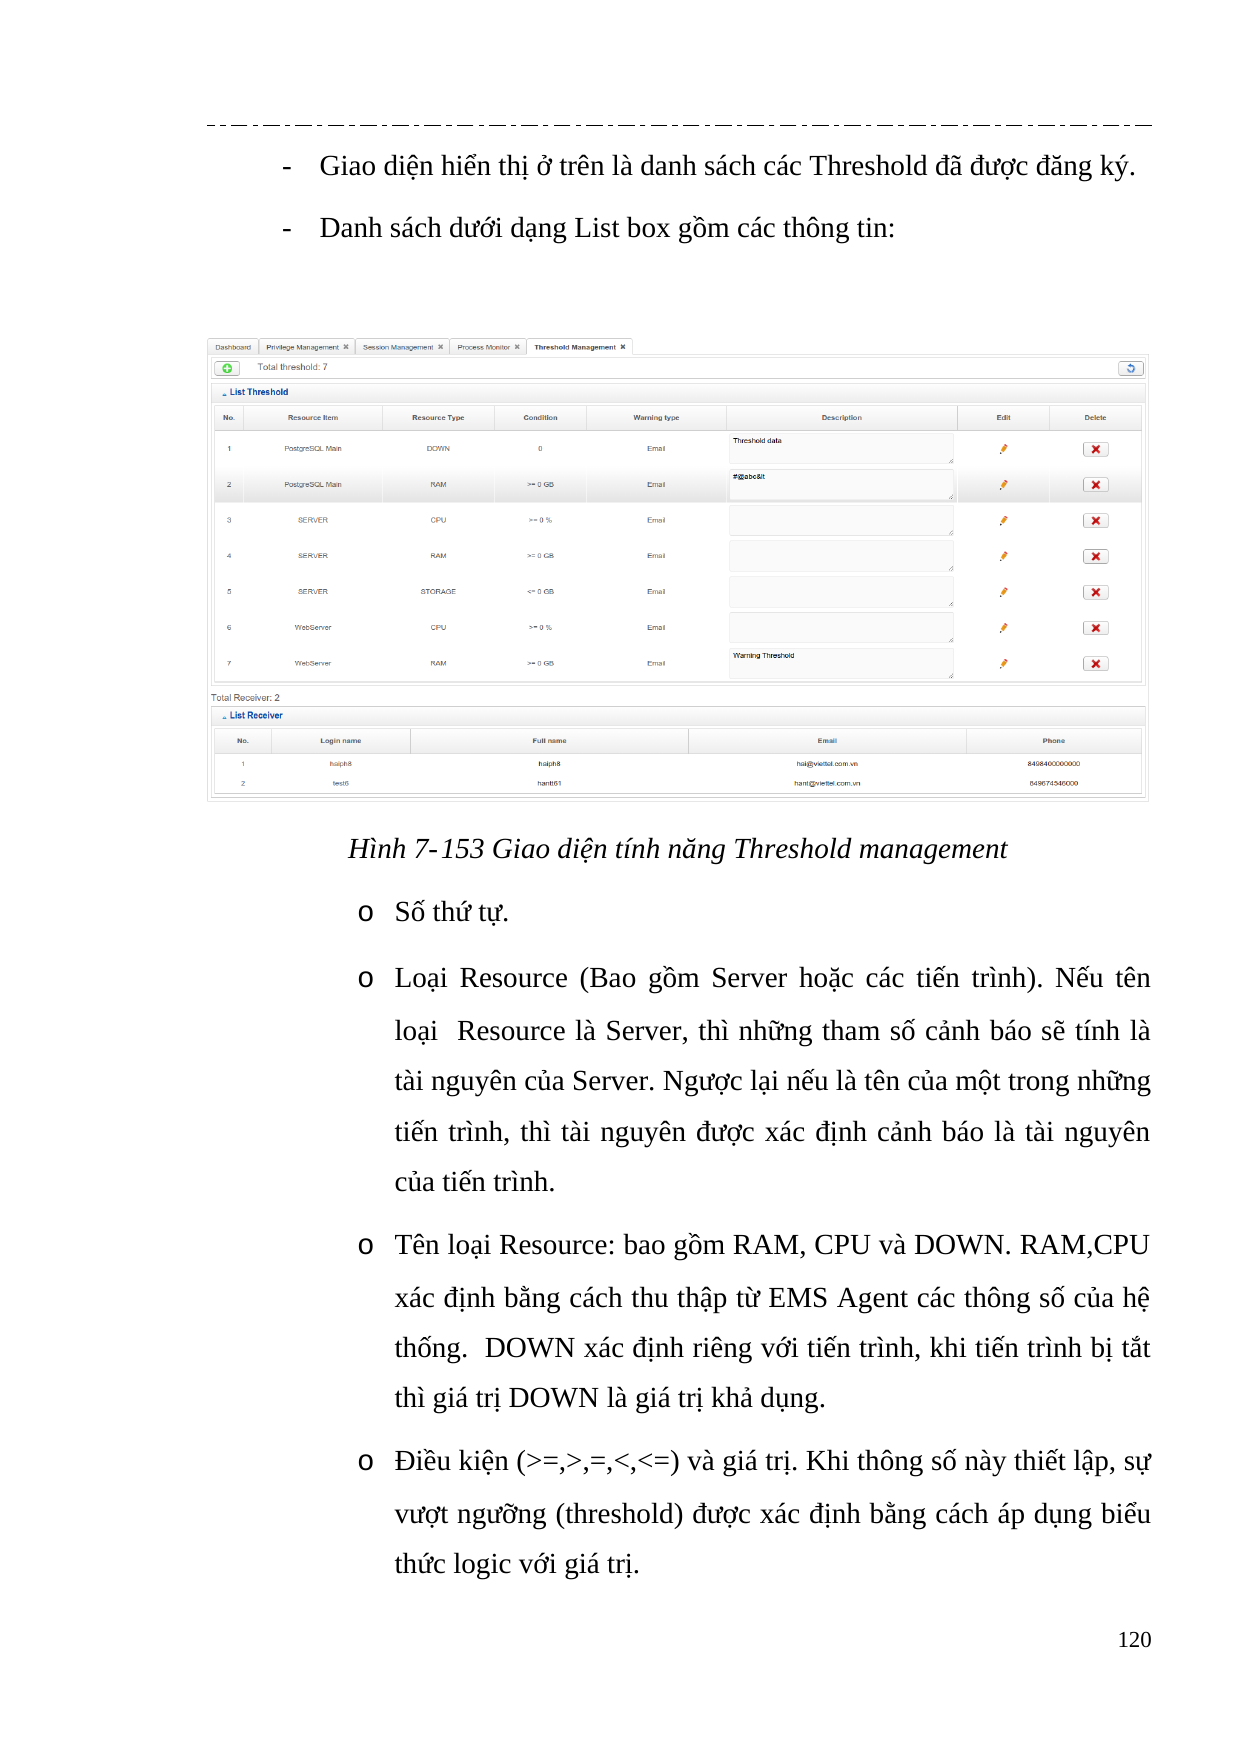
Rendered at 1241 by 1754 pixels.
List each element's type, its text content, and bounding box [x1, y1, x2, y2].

picture [207, 336, 1152, 806]
list Loại Resource (Bao gồm Server hoặc các tiến trình). Nếu tên loại Resource là Server, thì những tham số cảnh báo sẽ tính là tài nguyên của Server. Ngược lại nếu là tên của một trong những tiến trình, thì tài nguyên được xác định cảnh báo là tài nguyên của tiến trình. [357, 960, 1152, 1198]
list Danh sách dưới dạng List box gồm các thông tin: [282, 211, 1152, 244]
list Điều kiện (>=,>,=,<,<=) và giá trị. Khi thông số này thiết lập, sự vượt ngưỡng (threshold) được xác định bằng cách áp dụng biểu thức logic với giá trị. [357, 1443, 1152, 1580]
list Tên loại Resource: bao gồm RAM, CPU và DOWN. RAM,CPU xác định bằng cách thu thập từ EMS Agent các thông số của hệ thống. DOWN xác định riêng với tiến trình, khi tiến trình bị tắt thì giá trị DOWN là giá trị khả dụng. [357, 1227, 1152, 1414]
list Số thứ tự. [357, 894, 1152, 930]
list Giao diện hiển thị ở trên là danh sách các Threshold đã được đăng ký. [282, 148, 1152, 181]
